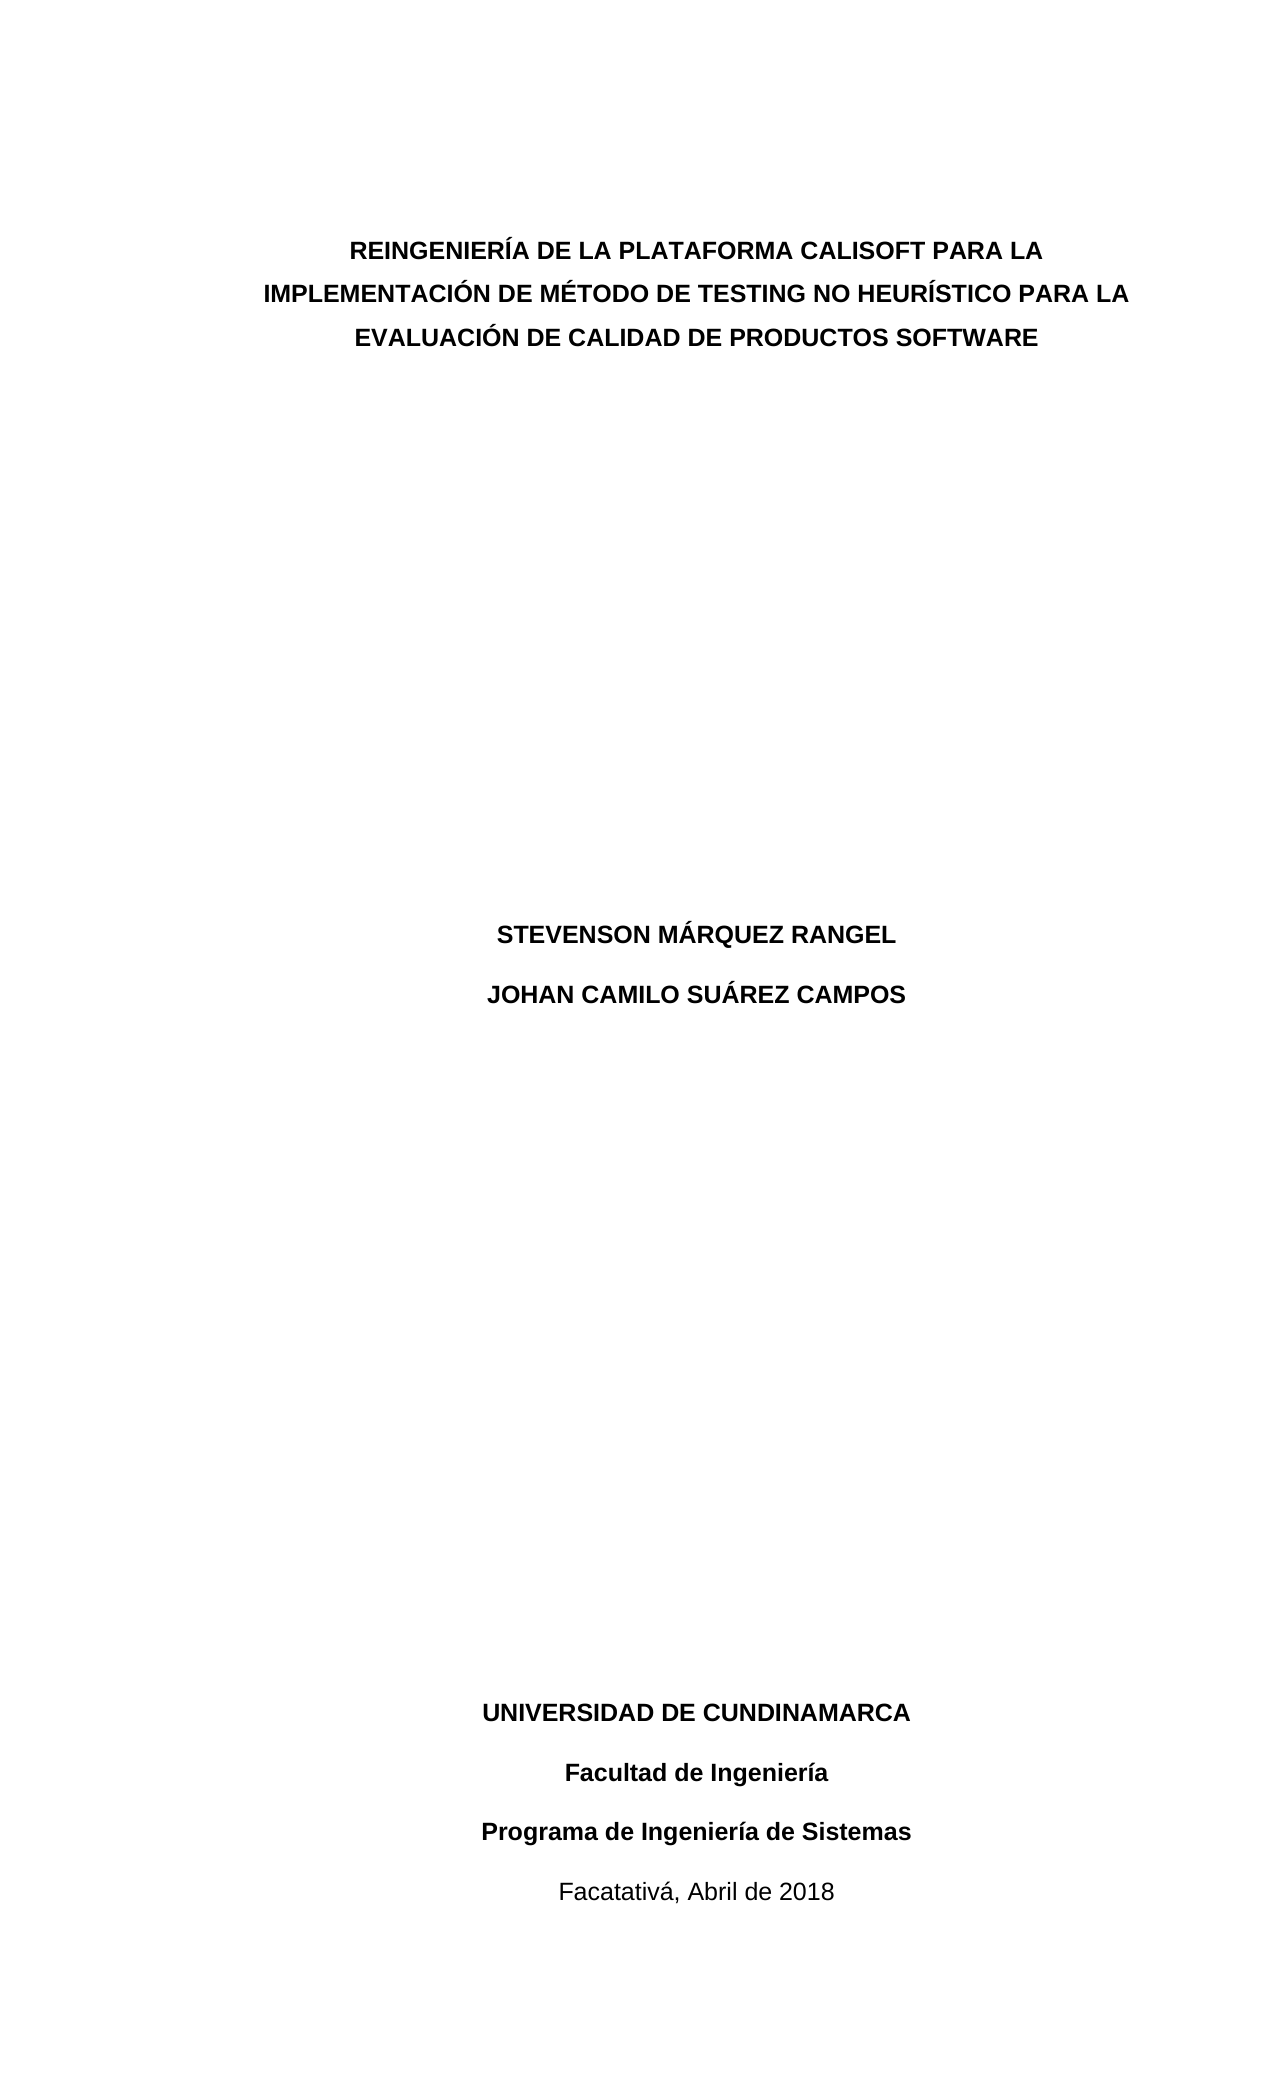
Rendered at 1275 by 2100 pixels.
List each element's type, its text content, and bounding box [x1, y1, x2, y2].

text STEVENSON MÁRQUEZ RANGEL [236, 920, 1157, 949]
text Facultad de Ingeniería [236, 1757, 1157, 1786]
text Programa de Ingeniería de Sistemas [236, 1817, 1157, 1846]
text REINGENIERÍA DE LA PLATAFORMA CALISOFT PARA LA IMPLEMENTACIÓN DE MÉTODO DE TESTING NO HEURÍSTICO PARA LA EVALUACIÓN DE CALIDAD DE PRODUCTOS SOFTWARE [236, 236, 1157, 351]
text Facatativá, Abril de 2018 [236, 1877, 1157, 1906]
text JOHAN CAMILO SUÁREZ CAMPOS [236, 980, 1157, 1009]
text UNIVERSIDAD DE CUNDINAMARCA [236, 1698, 1157, 1726]
